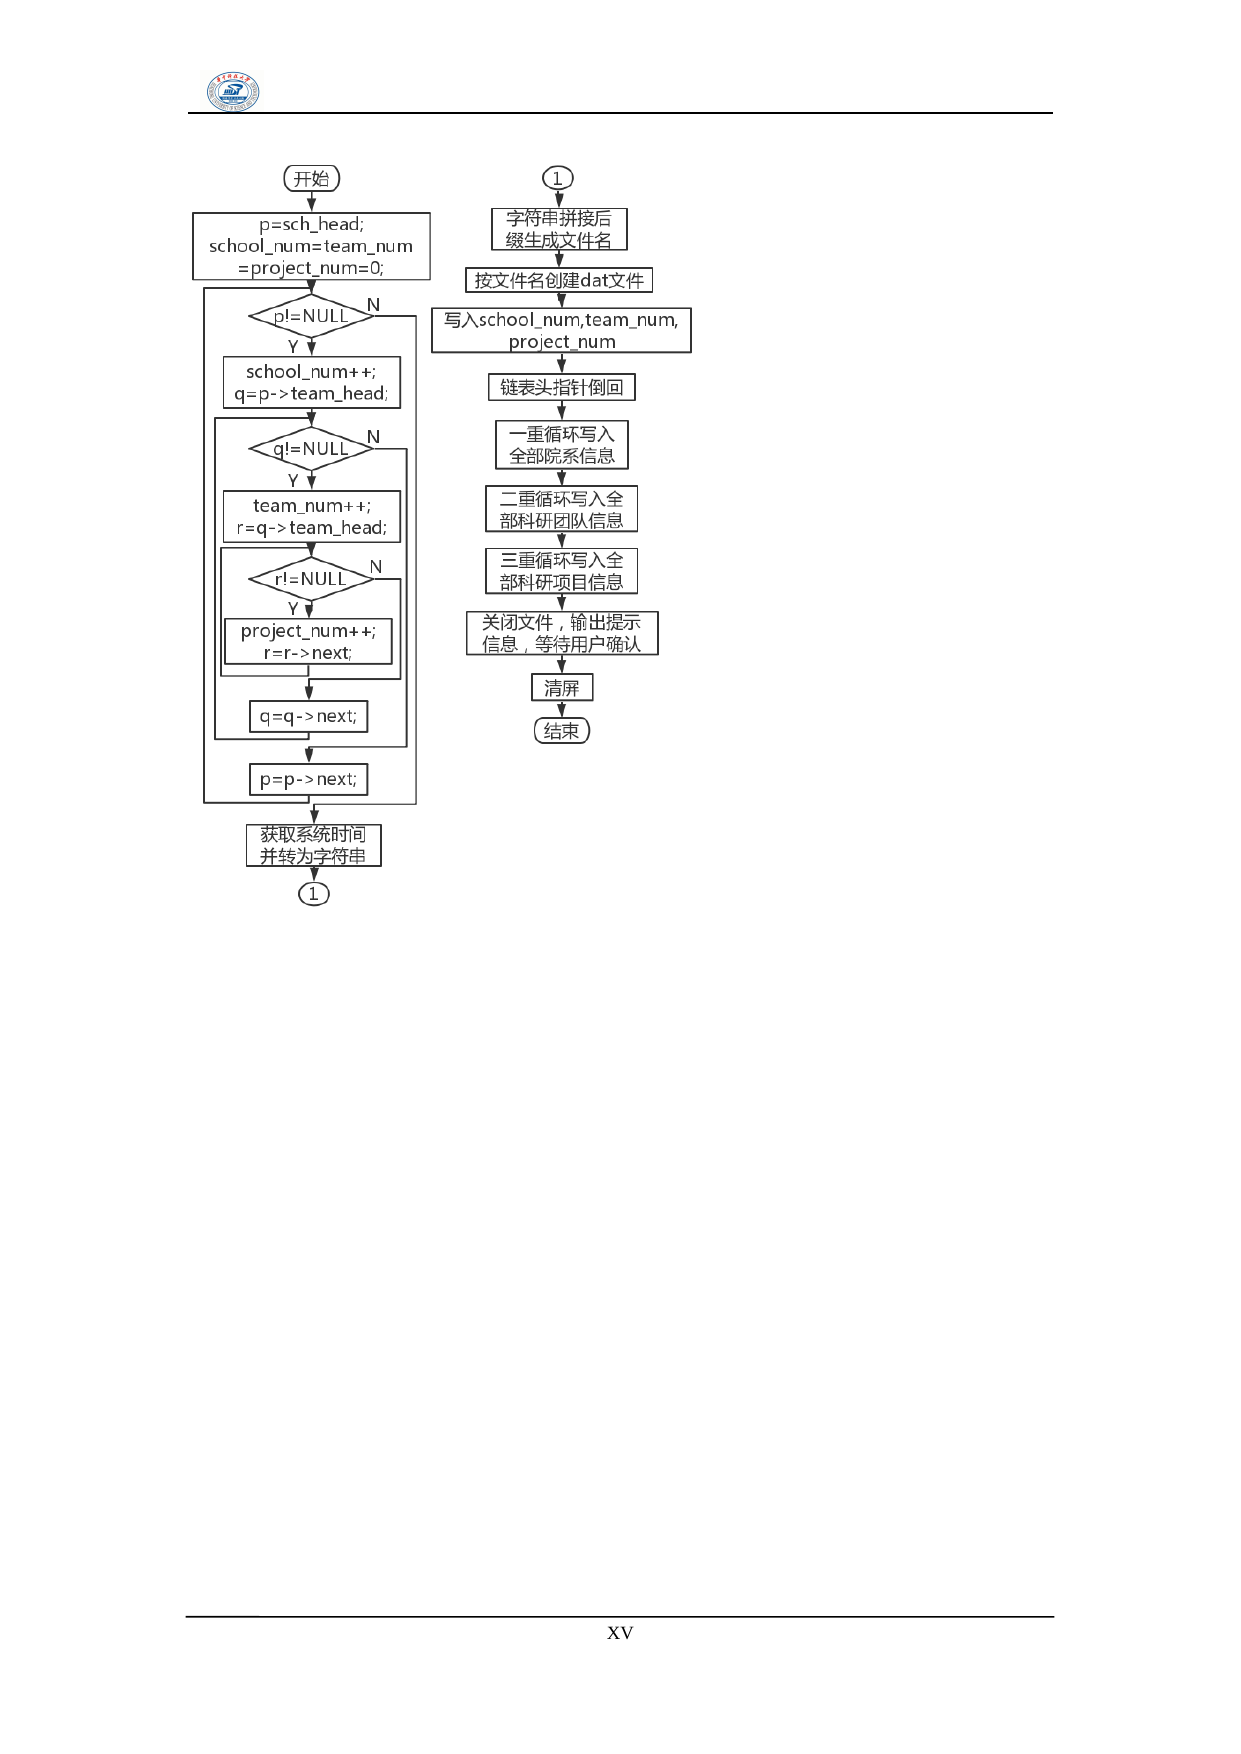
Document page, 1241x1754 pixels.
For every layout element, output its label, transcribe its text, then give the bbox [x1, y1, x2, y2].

picture [187, 162, 696, 908]
picture [200, 70, 264, 112]
